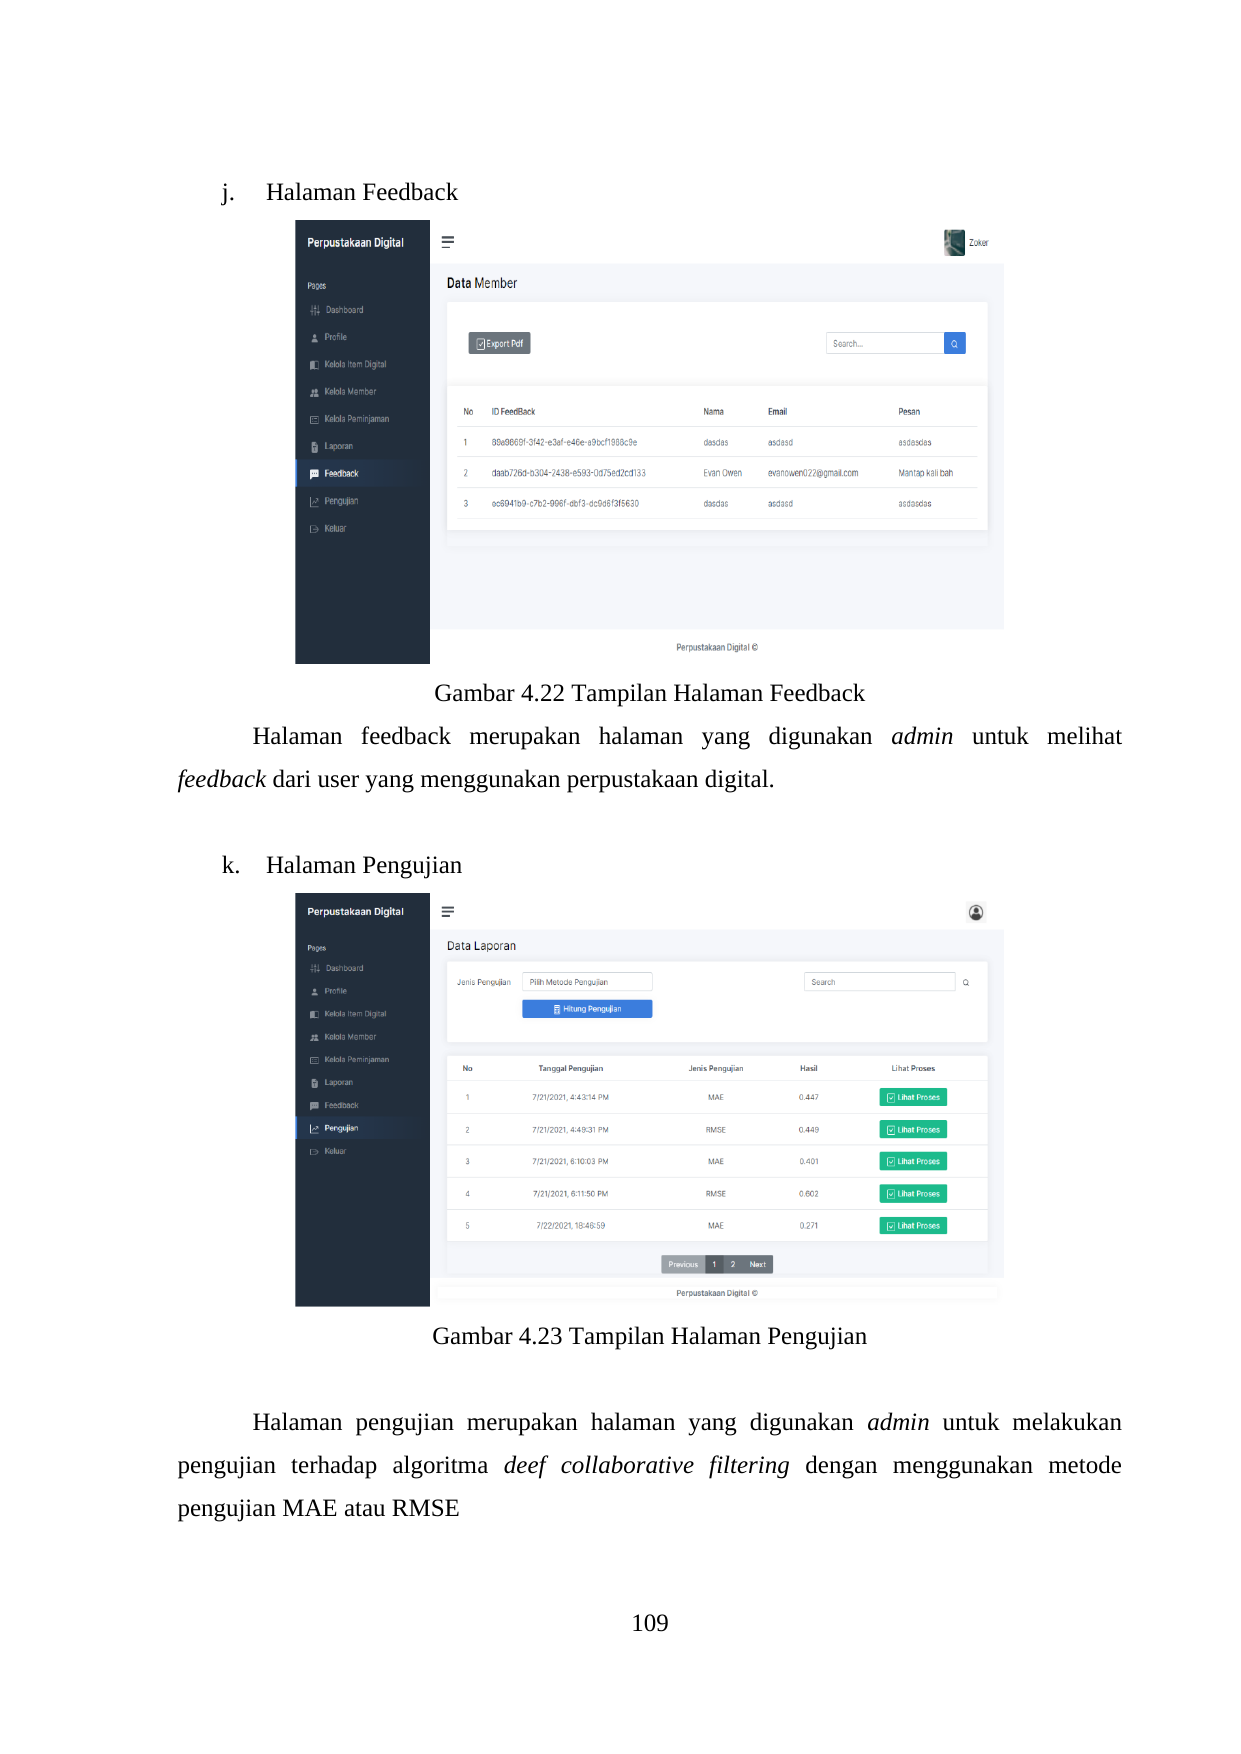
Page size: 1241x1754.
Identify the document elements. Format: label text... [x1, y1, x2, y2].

text Halaman pengujian merupakan halaman yang digunakan admin untuk melakukan pengujian terhadap algoritma deef collaborative filtering dengan menggunakan metode pengujian MAE atau RMSE [177, 1407, 1122, 1522]
text Gambar 4.23 Tampilan Halaman Pengujian [177, 1321, 1122, 1350]
text Gambar 4.22 Tampilan Halaman Feedback [177, 678, 1122, 706]
picture [295, 893, 1004, 1307]
list Halaman Feedback [222, 177, 1122, 206]
list Halaman Pengujian [222, 850, 1122, 879]
text Halaman feedback merupakan halaman yang digunakan admin untuk melihat feedback dari user yang menggunakan perpustakaan digital. [177, 721, 1122, 793]
picture [295, 220, 1004, 664]
